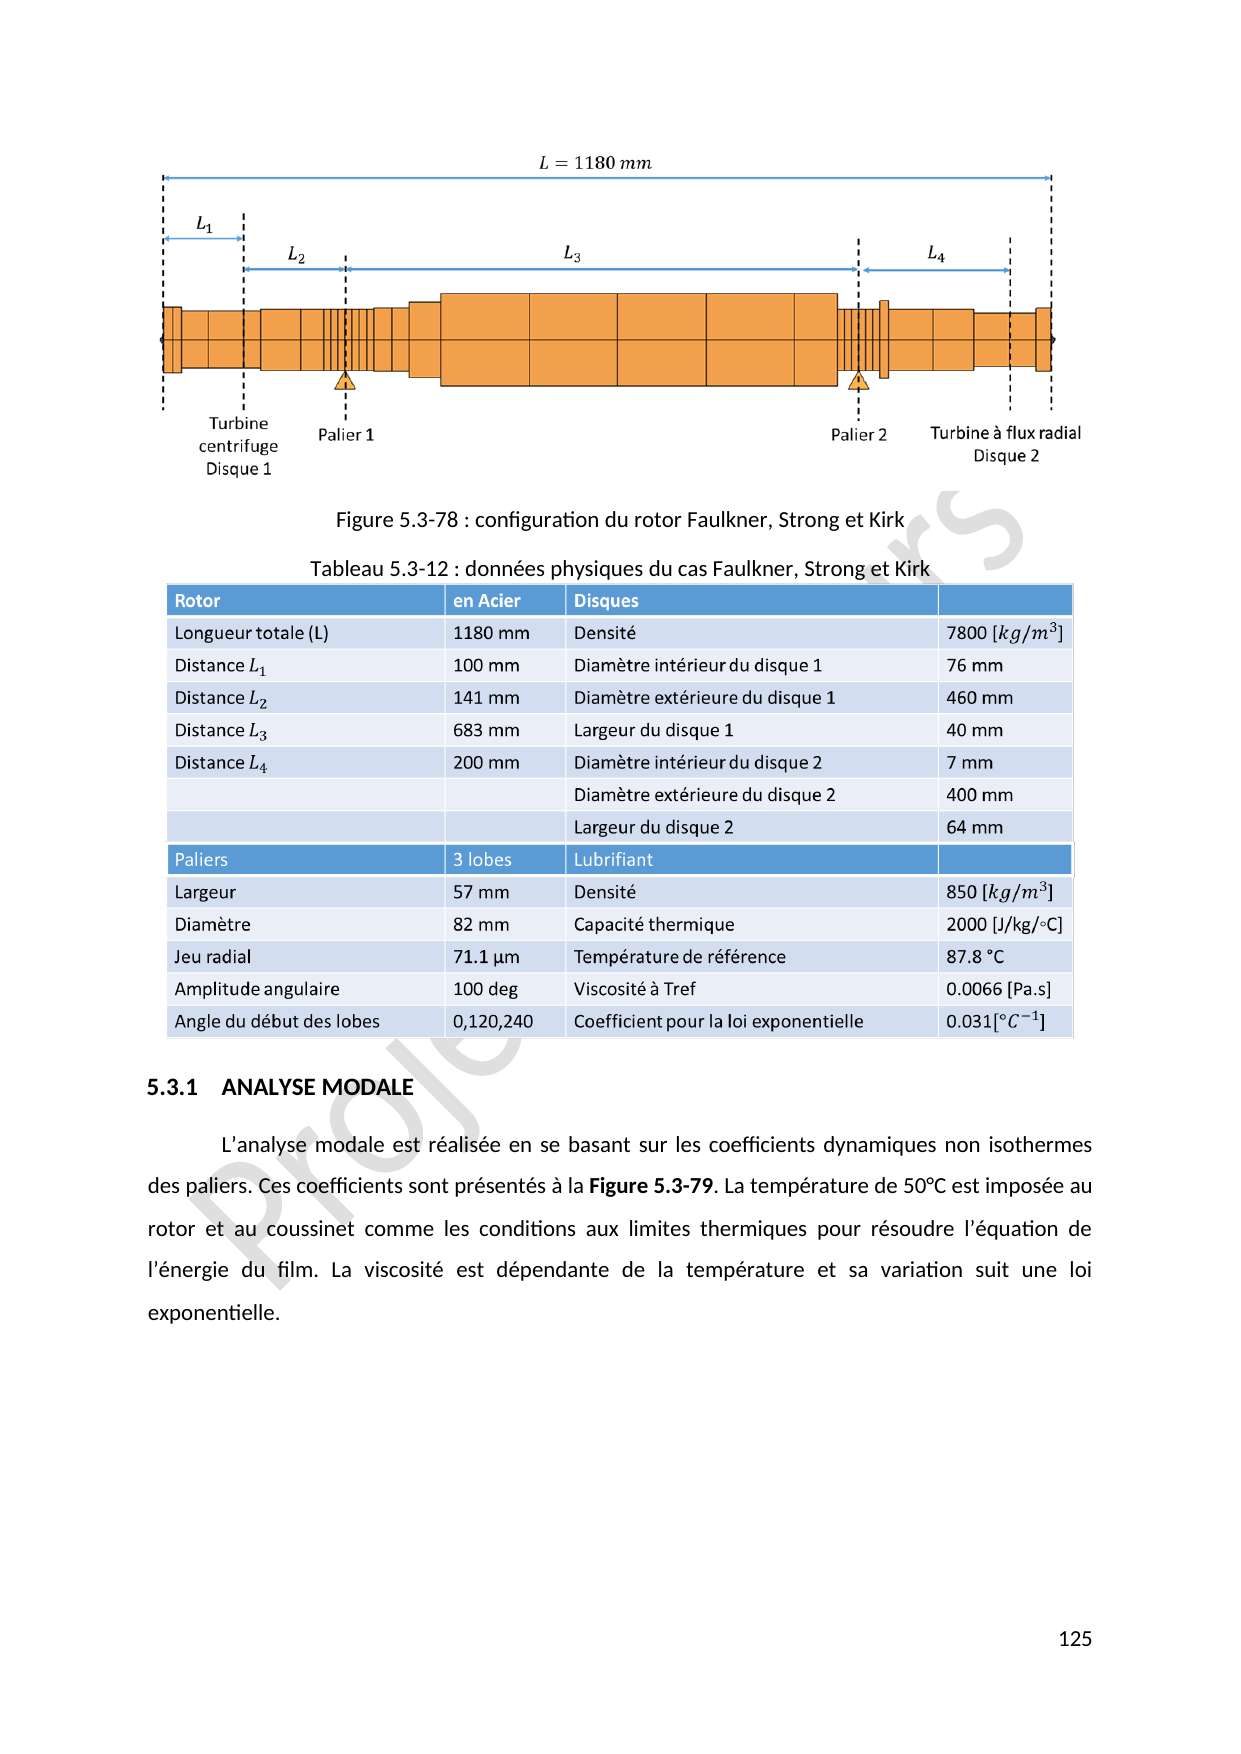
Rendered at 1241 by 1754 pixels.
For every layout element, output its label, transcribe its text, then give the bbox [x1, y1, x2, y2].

picture [164, 581, 1076, 1045]
picture [147, 147, 1093, 491]
subtitle Analyse modale [146, 1071, 1093, 1102]
